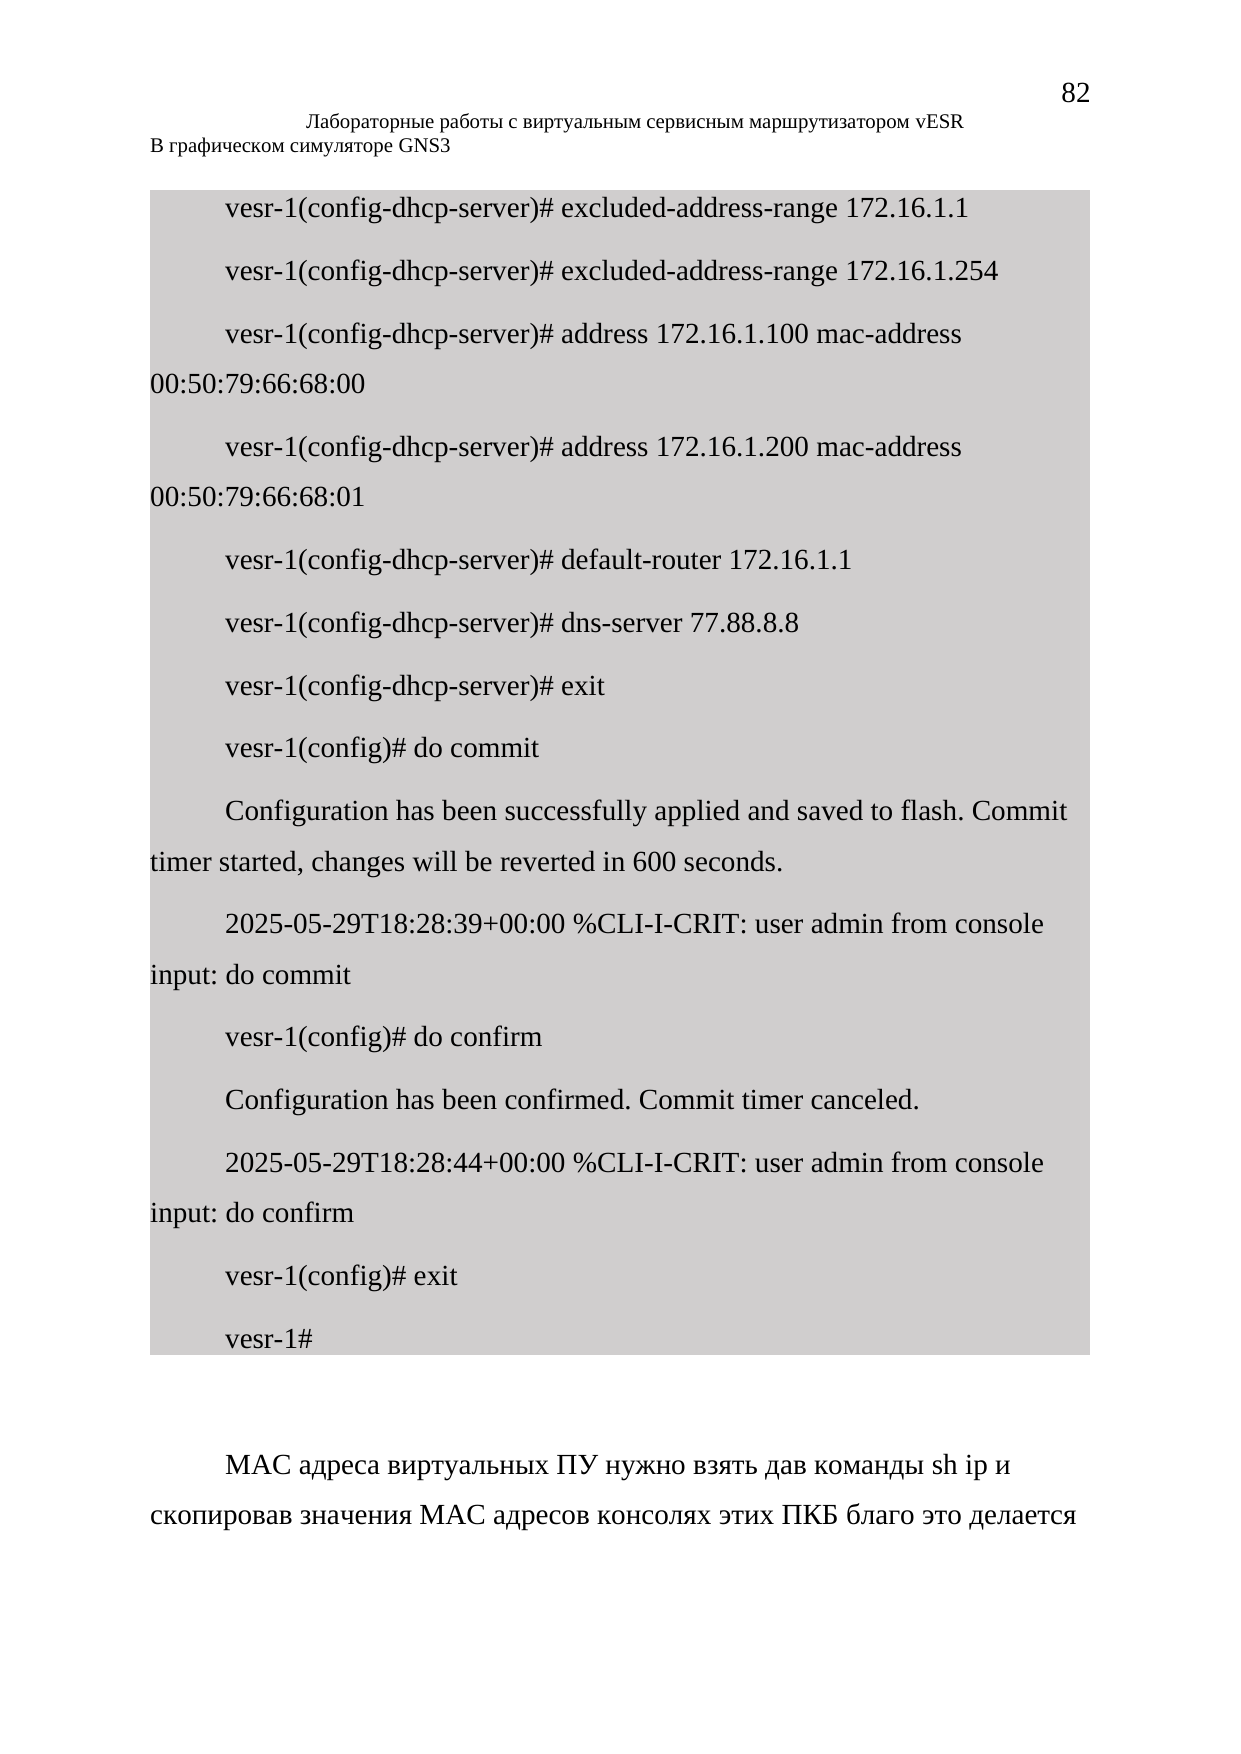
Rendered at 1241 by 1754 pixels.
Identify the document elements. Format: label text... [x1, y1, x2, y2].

text vesr-1(config-dhcp-server)# excluded-address-range 172.16.1.254 [150, 253, 1090, 287]
text vesr-1(config-dhcp-server)# exit [150, 668, 1090, 701]
text Configuration has been confirmed. Commit timer canceled. [150, 1082, 1090, 1116]
text vesr-1(config)# exit [150, 1258, 1090, 1292]
text 2025-05-29T18:28:44+00:00 %CLI-I-CRIT: user admin from console input: do confirm [150, 1145, 1090, 1229]
text vesr-1(config)# do confirm [150, 1019, 1090, 1053]
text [150, 1447, 1090, 1531]
text vesr-1(config-dhcp-server)# default-router 172.16.1.1 [150, 542, 1090, 576]
text Configuration has been successfully applied and saved to flash. Commit timer started, changes will be reverted in 600 seconds. [150, 793, 1090, 877]
text vesr-1# [150, 1321, 1090, 1355]
text vesr-1(config-dhcp-server)# address 172.16.1.100 mac-address 00:50:79:66:68:00 [150, 316, 1090, 400]
text vesr-1(config)# do commit [150, 731, 1090, 764]
text vesr-1(config-dhcp-server)# dns-server 77.88.8.8 [150, 605, 1090, 638]
text 2025-05-29T18:28:39+00:00 %CLI-I-CRIT: user admin from console input: do commit [150, 906, 1090, 990]
text vesr-1(config-dhcp-server)# excluded-address-range 172.16.1.1 [150, 190, 1090, 224]
text vesr-1(config-dhcp-server)# address 172.16.1.200 mac-address 00:50:79:66:68:01 [150, 429, 1090, 513]
